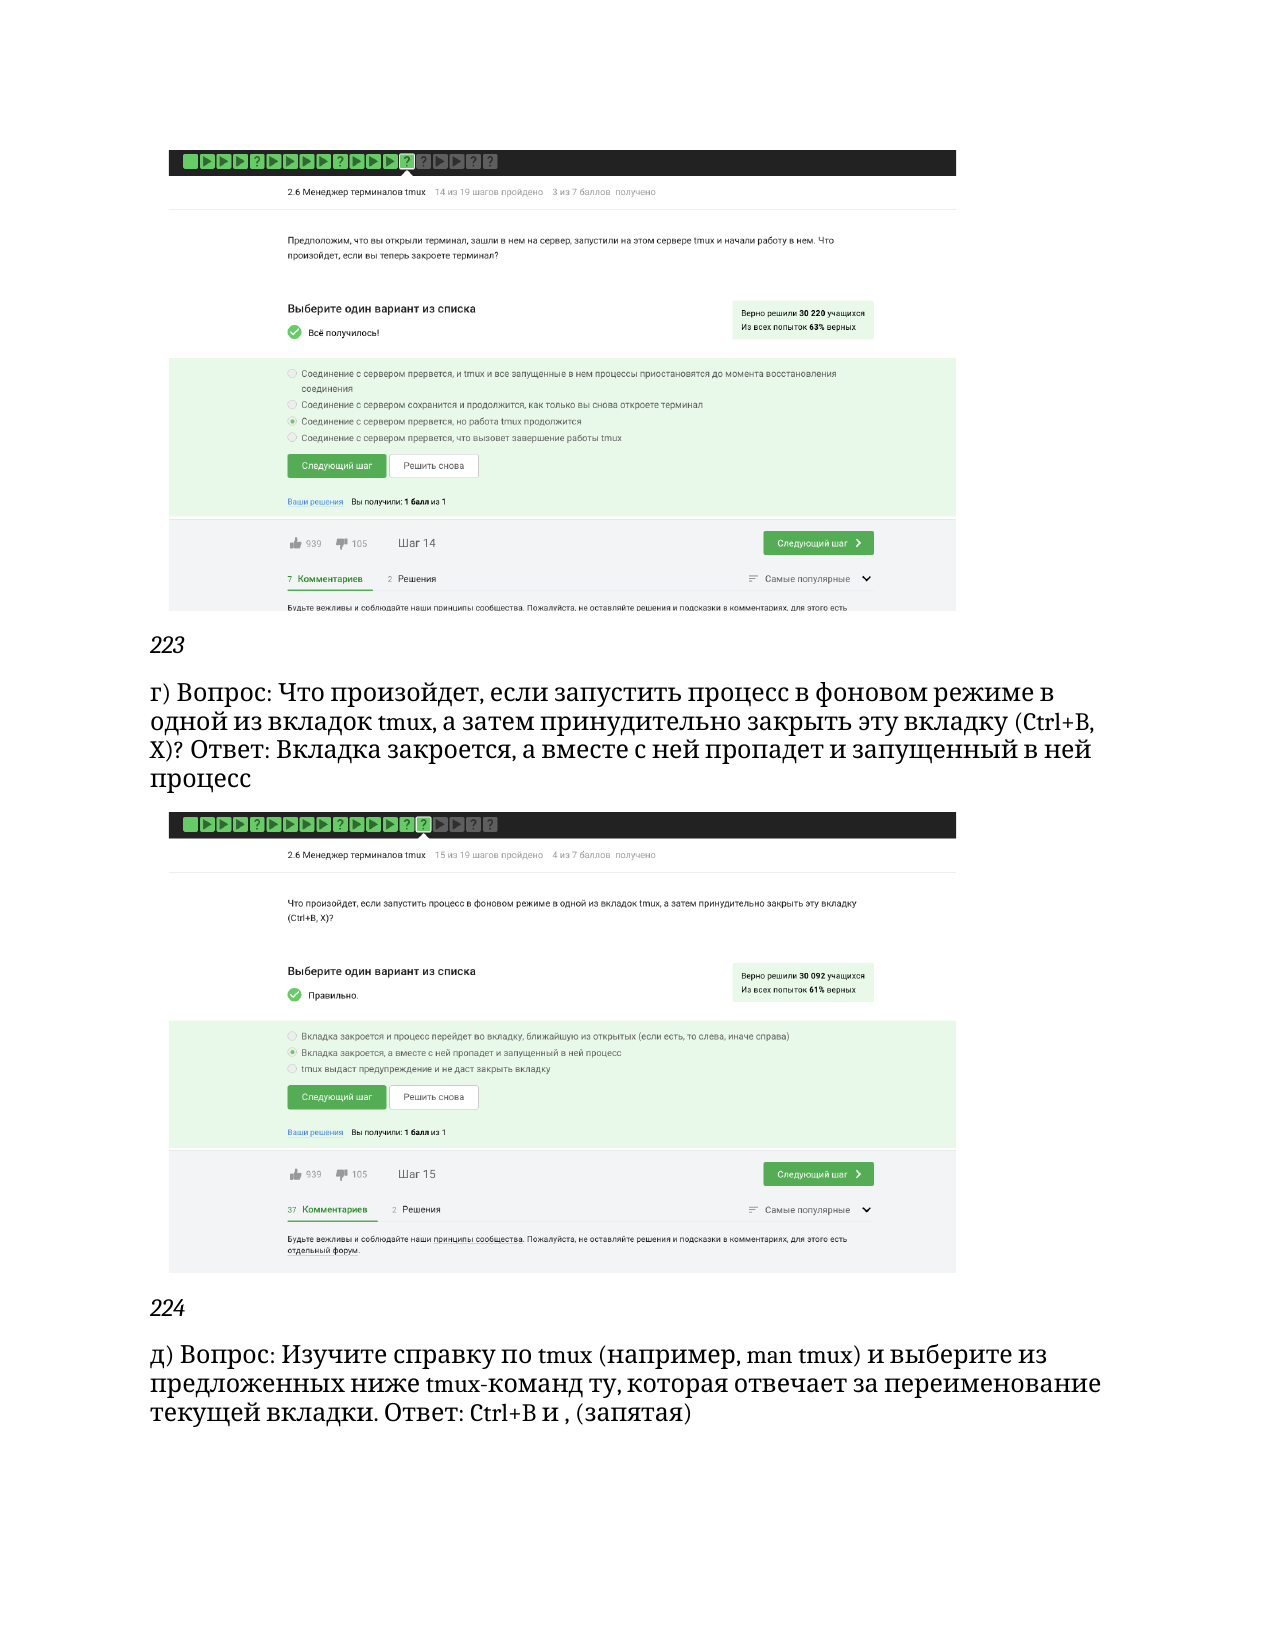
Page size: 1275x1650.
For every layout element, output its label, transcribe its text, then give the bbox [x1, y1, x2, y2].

text 224 [150, 1294, 1125, 1322]
picture [168, 812, 957, 1273]
text 223 [150, 631, 1125, 660]
text д) Вопрос: Изучите справку по tmux (например, man tmux) и выберите из предложенных ниже tmux-команд ту, которая отвечает за переименование текущей вкладки. Ответ: Ctrl+B и , (запятая) [150, 1341, 1125, 1427]
picture [168, 150, 957, 611]
text г) Вопрос: Что произойдет, если запустить процесс в фоновом режиме в одной из вкладок tmux, а затем принудительно закрыть эту вкладку (Ctrl+B, X)? Ответ: Вкладка закроется, а вместе с ней пропадет и запущенный в ней процесс [150, 679, 1125, 794]
